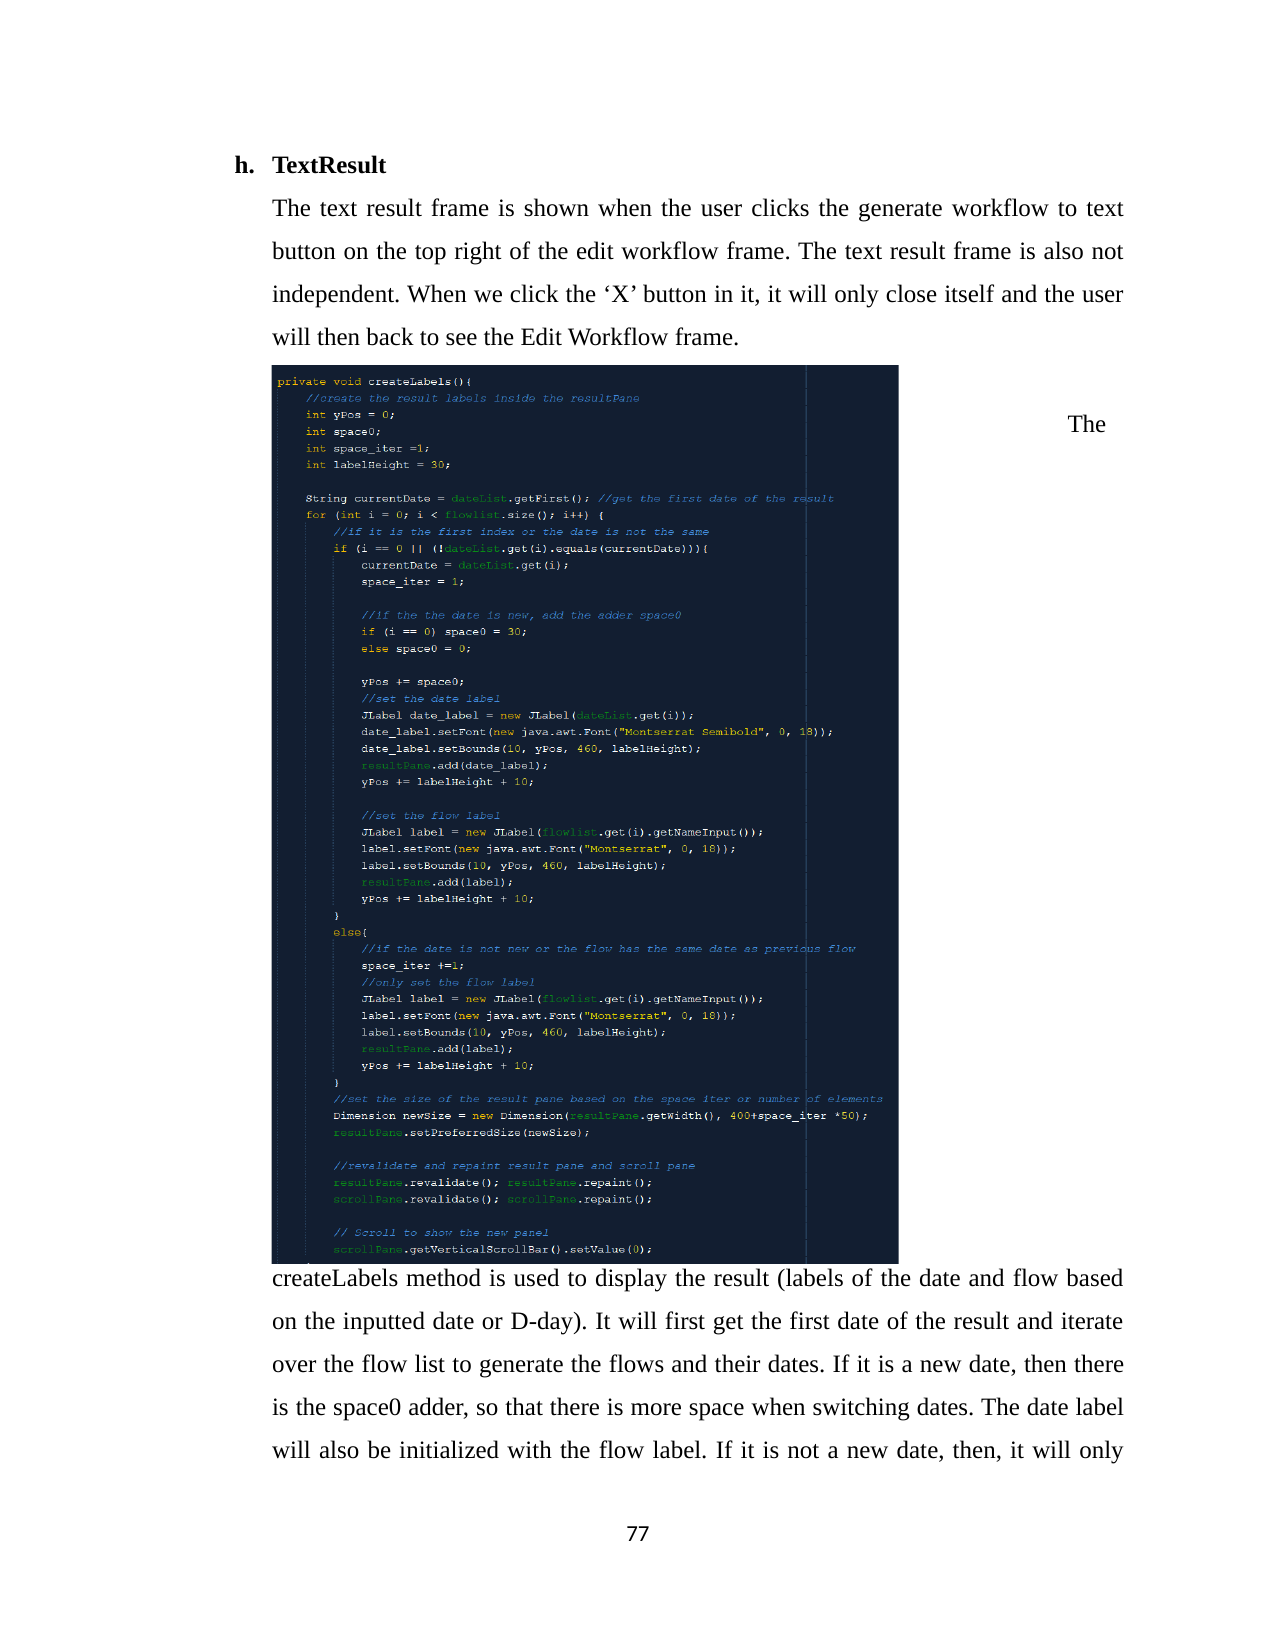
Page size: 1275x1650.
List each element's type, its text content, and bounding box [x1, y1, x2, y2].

list The text result frame is shown when the user clicks the generate workflow to text button on the top right of the edit workflow frame. The text result frame is also not independent. When we click the ‘X’ button in it, it will only close itself and the user will then back to see the Edit Workflow frame. [272, 193, 1125, 351]
list TextResult [234, 150, 1125, 179]
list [272, 409, 1125, 1464]
picture [271, 365, 899, 1264]
